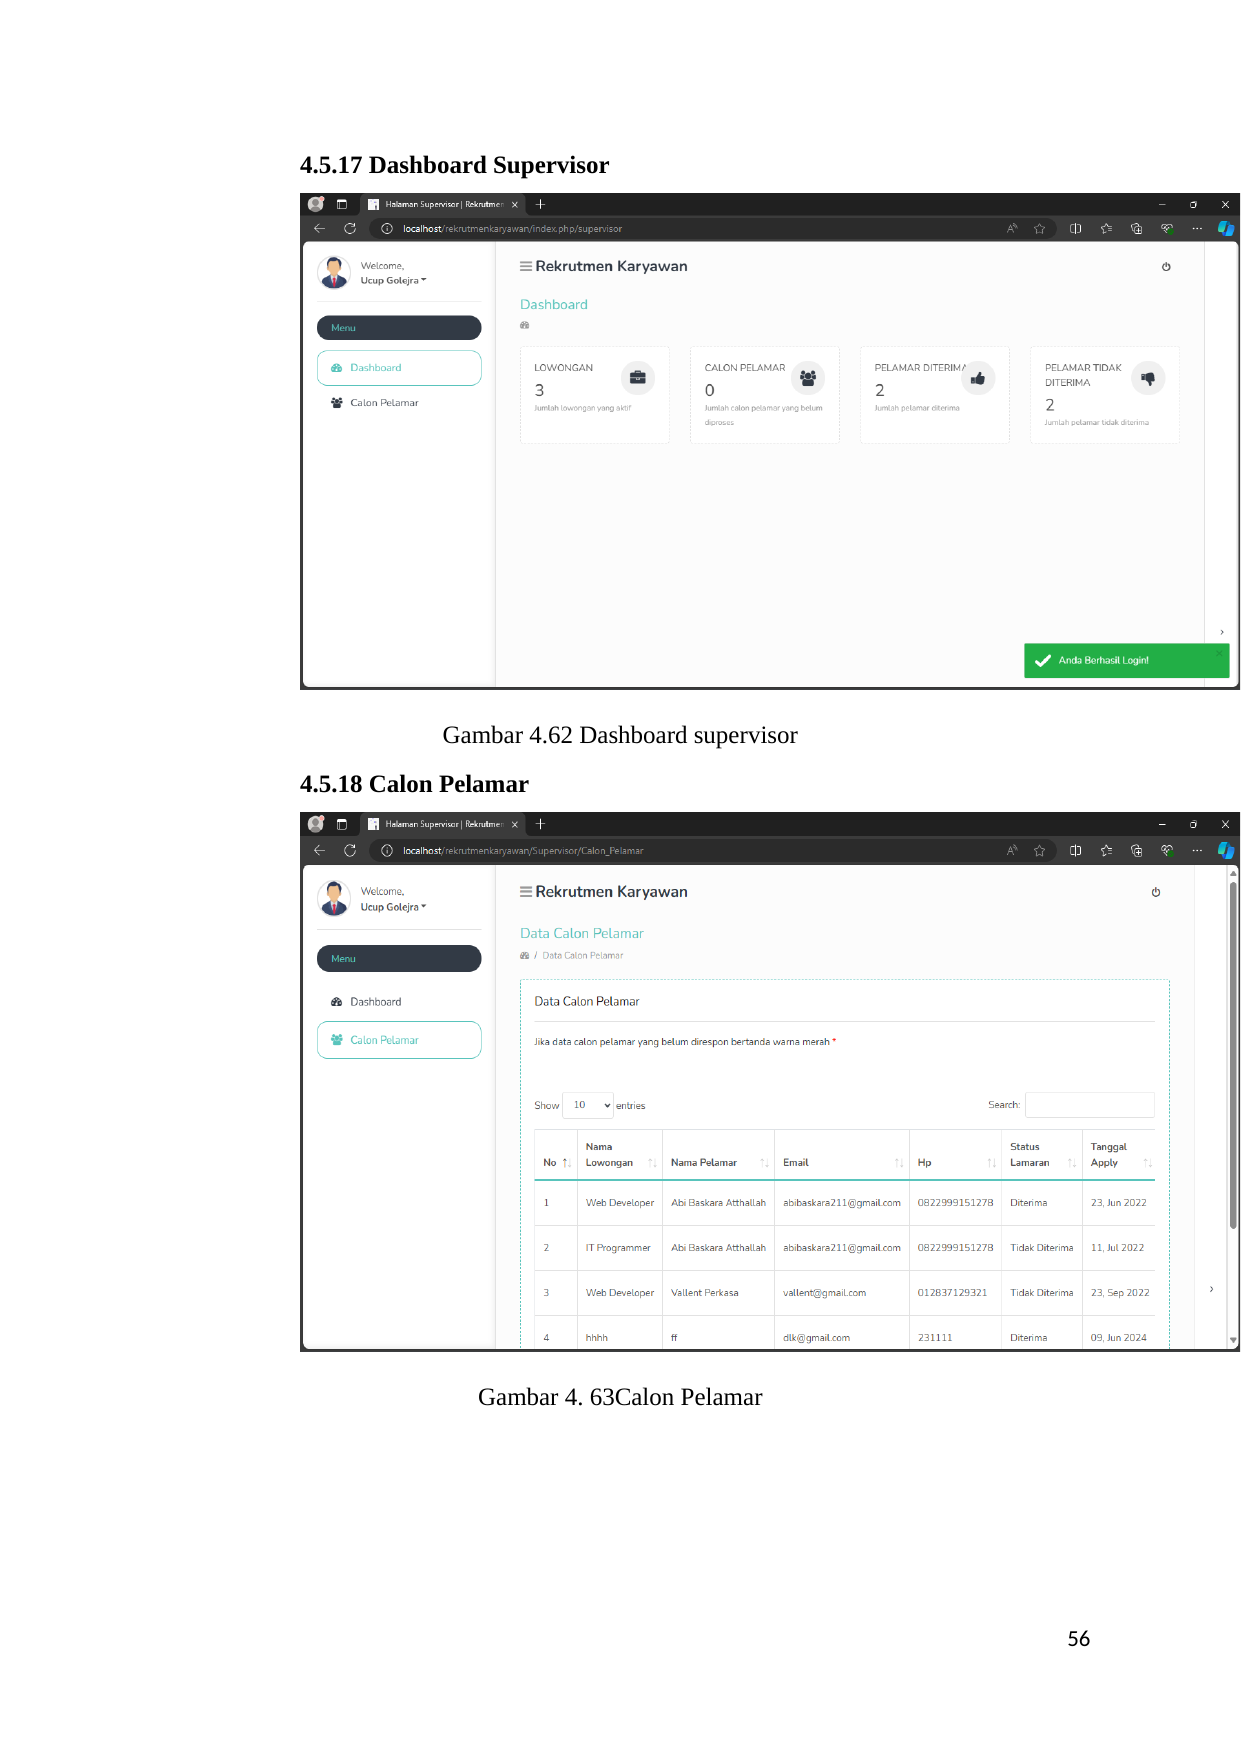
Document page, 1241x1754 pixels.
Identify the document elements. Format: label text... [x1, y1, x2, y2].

picture [300, 193, 1241, 690]
text Gambar 4. 63Calon Pelamar [150, 1382, 1090, 1411]
text 4.5.18 Calon Pelamar [225, 769, 1090, 798]
text Gambar 4.62 Dashboard supervisor [150, 720, 1090, 749]
text 4.5.17 Dashboard Supervisor [225, 150, 1090, 179]
picture [300, 812, 1241, 1352]
